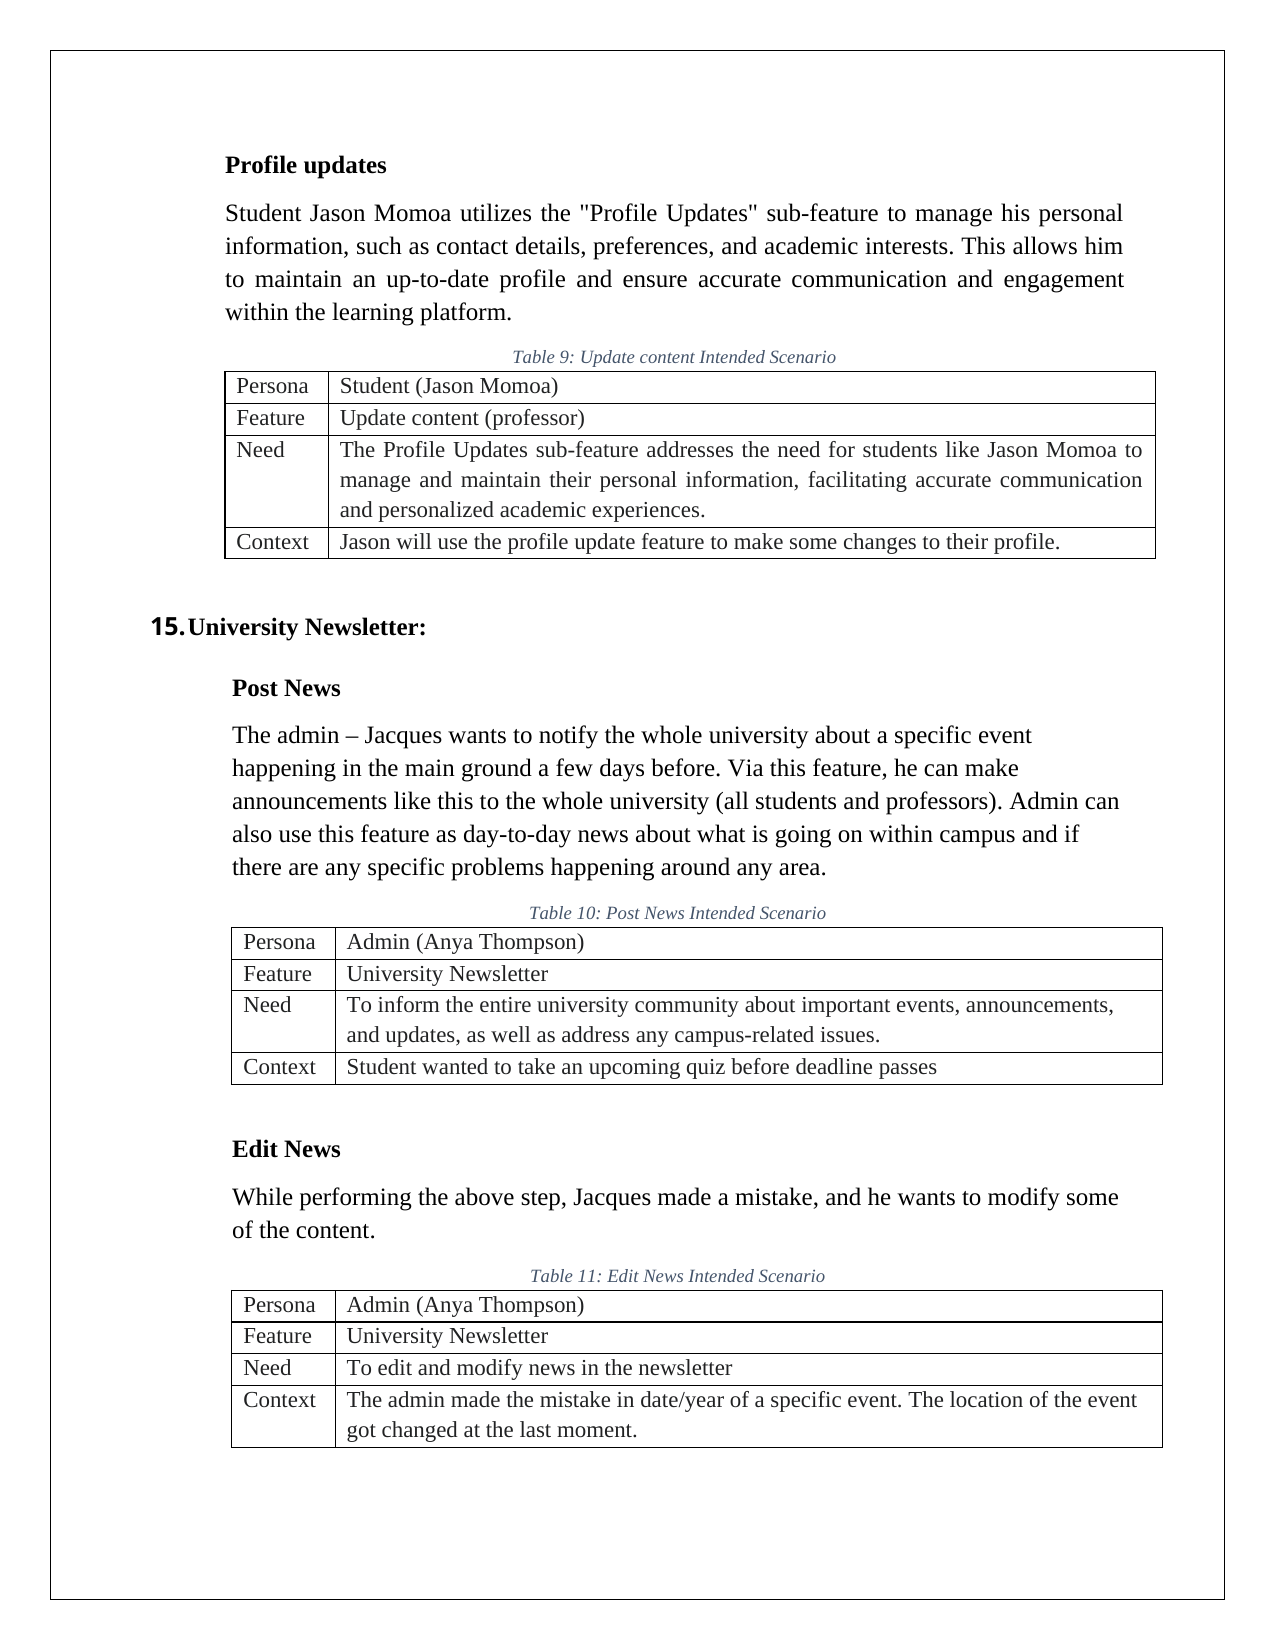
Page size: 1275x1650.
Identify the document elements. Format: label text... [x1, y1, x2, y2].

table_cell Jason will use the profile update feature to make some changes to their profile. [329, 528, 1155, 558]
subtitle Edit News [187, 1134, 1125, 1163]
table_cell The admin made the mistake in date/year of a specific event. The location of the event got changed at the last moment. [336, 1386, 1162, 1447]
table_header Student (Jason Momoa) [329, 372, 1155, 403]
table_cell Student wanted to take an upcoming quiz before deadline passes [336, 1053, 1162, 1084]
text Table 11: Edit News Intended Scenario [232, 1265, 1125, 1286]
table_header Admin (Anya Thompson) [336, 928, 1162, 958]
table_cell Need [226, 436, 328, 527]
table_cell To inform the entire university community about important events, announcements, and updates, as well as address any campus-related issues. [336, 991, 1162, 1052]
table_header Persona [232, 928, 335, 958]
table_cell Need [232, 1354, 335, 1385]
text Table 9: Update content Intended Scenario [225, 346, 1125, 368]
table_cell Feature [226, 404, 328, 434]
table_header Persona [232, 1291, 335, 1321]
table_header Persona [226, 372, 328, 403]
text Table 10: Post News Intended Scenario [232, 902, 1125, 924]
list While performing the above step, Jacques made a mistake, and he wants to modify some of the content. [232, 1182, 1125, 1244]
table_cell University Newsletter [336, 1323, 1162, 1353]
table_header Admin (Anya Thompson) [336, 1291, 1162, 1321]
table_cell To edit and modify news in the newsletter [336, 1354, 1162, 1385]
table_cell The Profile Updates sub-feature addresses the need for students like Jason Momoa to manage and maintain their personal information, facilitating accurate communication and personalized academic experiences. [329, 436, 1155, 527]
table_cell Feature [232, 960, 335, 990]
table_cell Context [232, 1053, 335, 1084]
table_cell Context [232, 1386, 335, 1447]
subtitle University Newsletter: [150, 609, 1125, 643]
table_cell Need [232, 991, 335, 1052]
list Student Jason Momoa utilizes the "Profile Updates" sub-feature to manage his personal information, such as contact details, preferences, and academic interests. This allows him to maintain an up-to-date profile and ensure accurate communication and engagement within the learning platform. [225, 198, 1125, 326]
table_cell Context [226, 528, 328, 558]
subtitle Profile updates [225, 150, 1125, 179]
subtitle Post News [194, 673, 1125, 701]
table_cell Update content (professor) [329, 404, 1155, 434]
table_cell Feature [232, 1323, 335, 1353]
table_cell University Newsletter [336, 960, 1162, 990]
list The admin – Jacques wants to notify the whole university about a specific event happening in the main ground a few days before. Via this feature, he can make announcements like this to the whole university (all students and professors). Admin can also use this feature as day-to-day news about what is going on within campus and if there are any specific problems happening around any area. [232, 720, 1125, 881]
